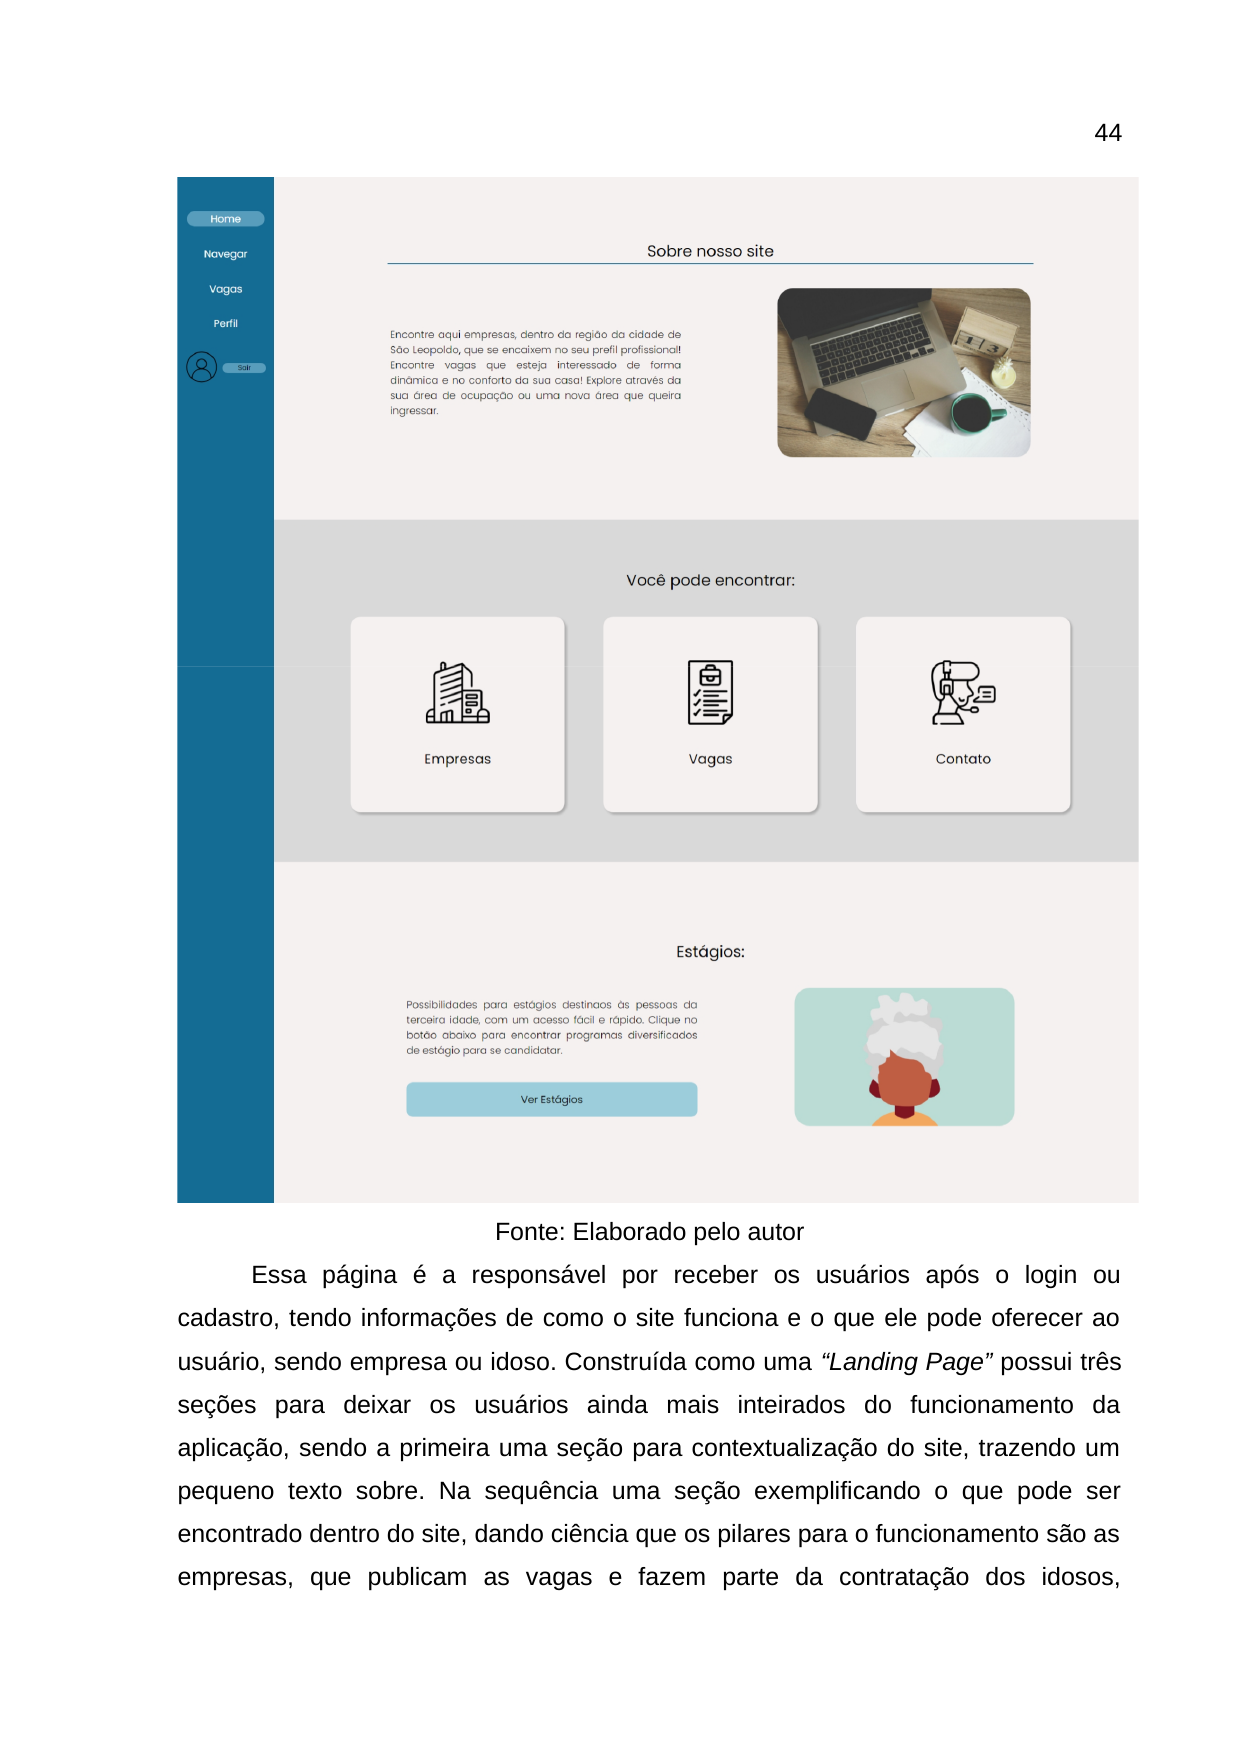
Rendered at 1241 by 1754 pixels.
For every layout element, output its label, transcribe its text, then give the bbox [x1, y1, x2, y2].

picture [177, 177, 1139, 1203]
text Fonte: Elaborado pelo autor [177, 1217, 1122, 1246]
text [177, 1260, 1122, 1591]
